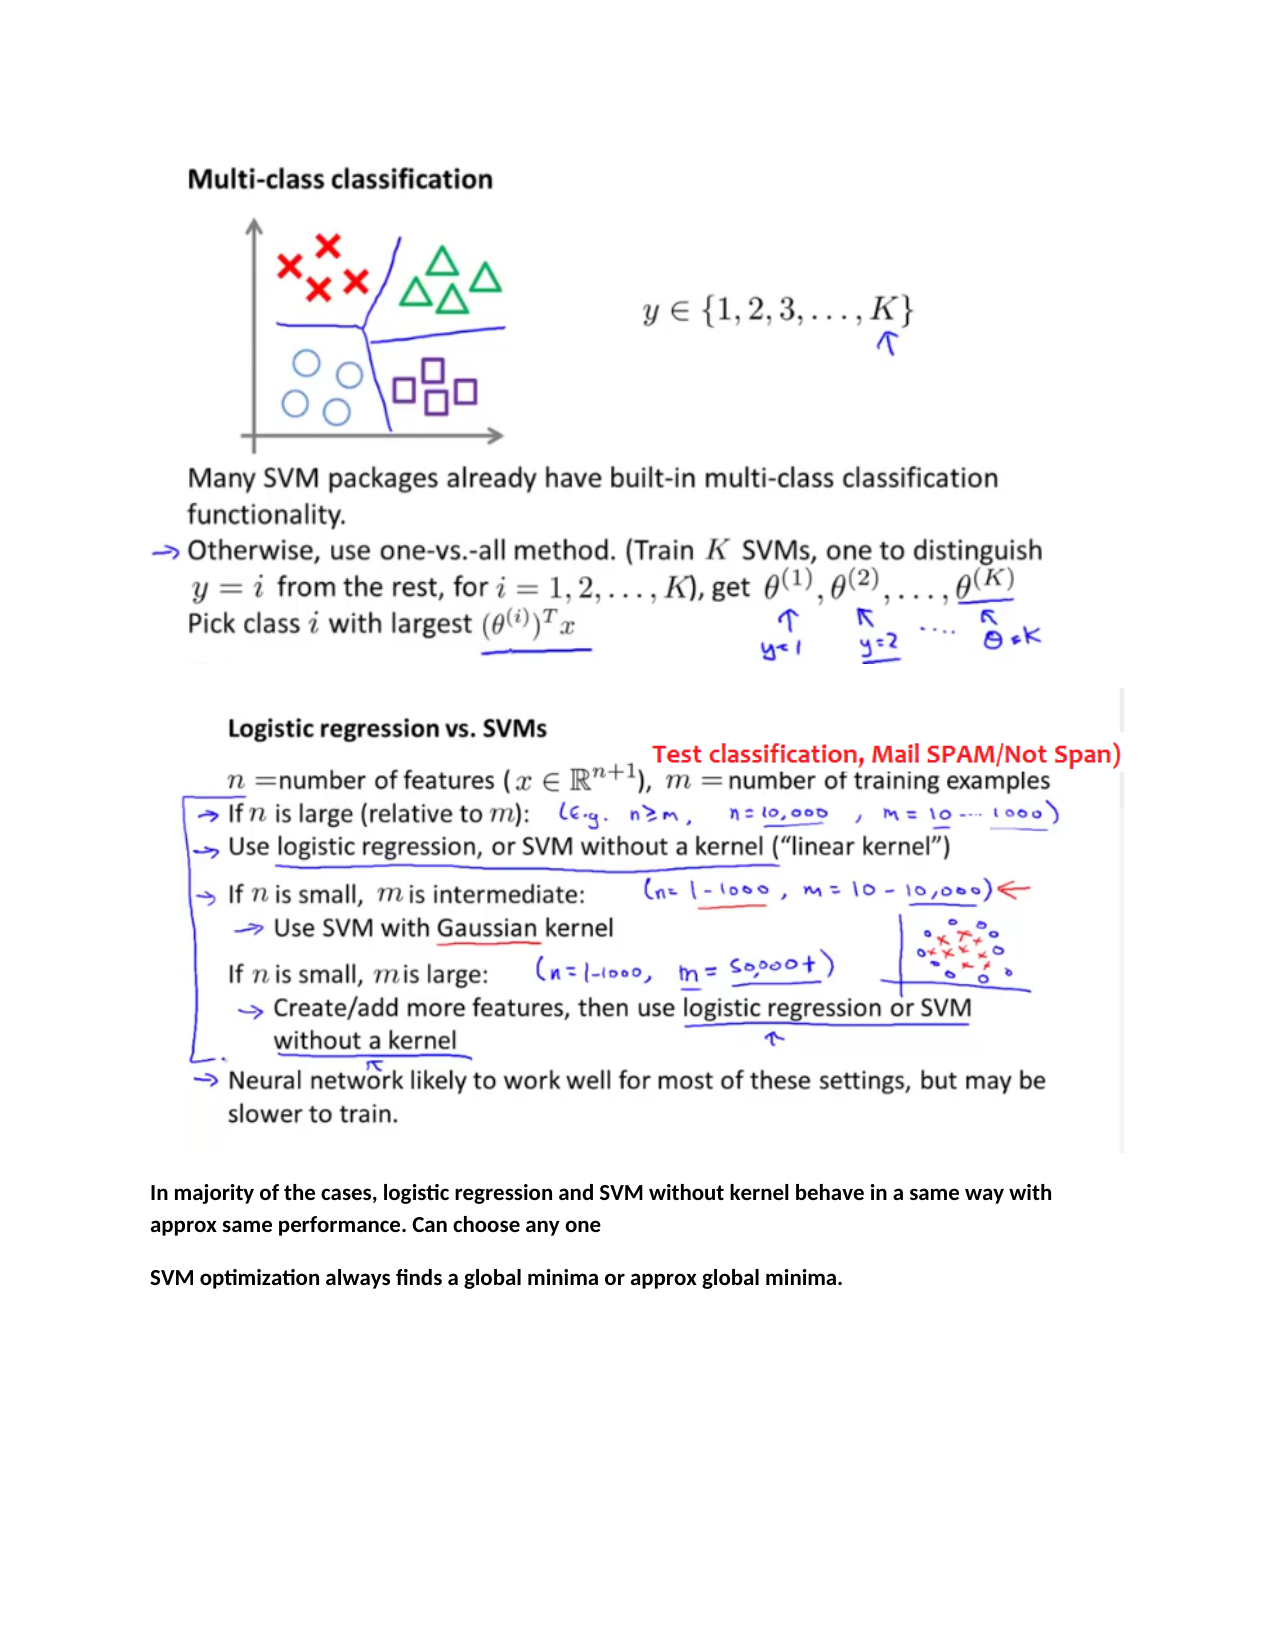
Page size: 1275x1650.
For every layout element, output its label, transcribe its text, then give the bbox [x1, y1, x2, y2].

picture [150, 688, 1125, 1153]
text In majority of the cases, logistic regression and SVM without kernel behave in a same way with approx same performance. Can choose any one [150, 1178, 1125, 1238]
text SVM optimization always finds a global minima or approx global minima. [150, 1263, 1125, 1291]
picture [150, 150, 1125, 664]
